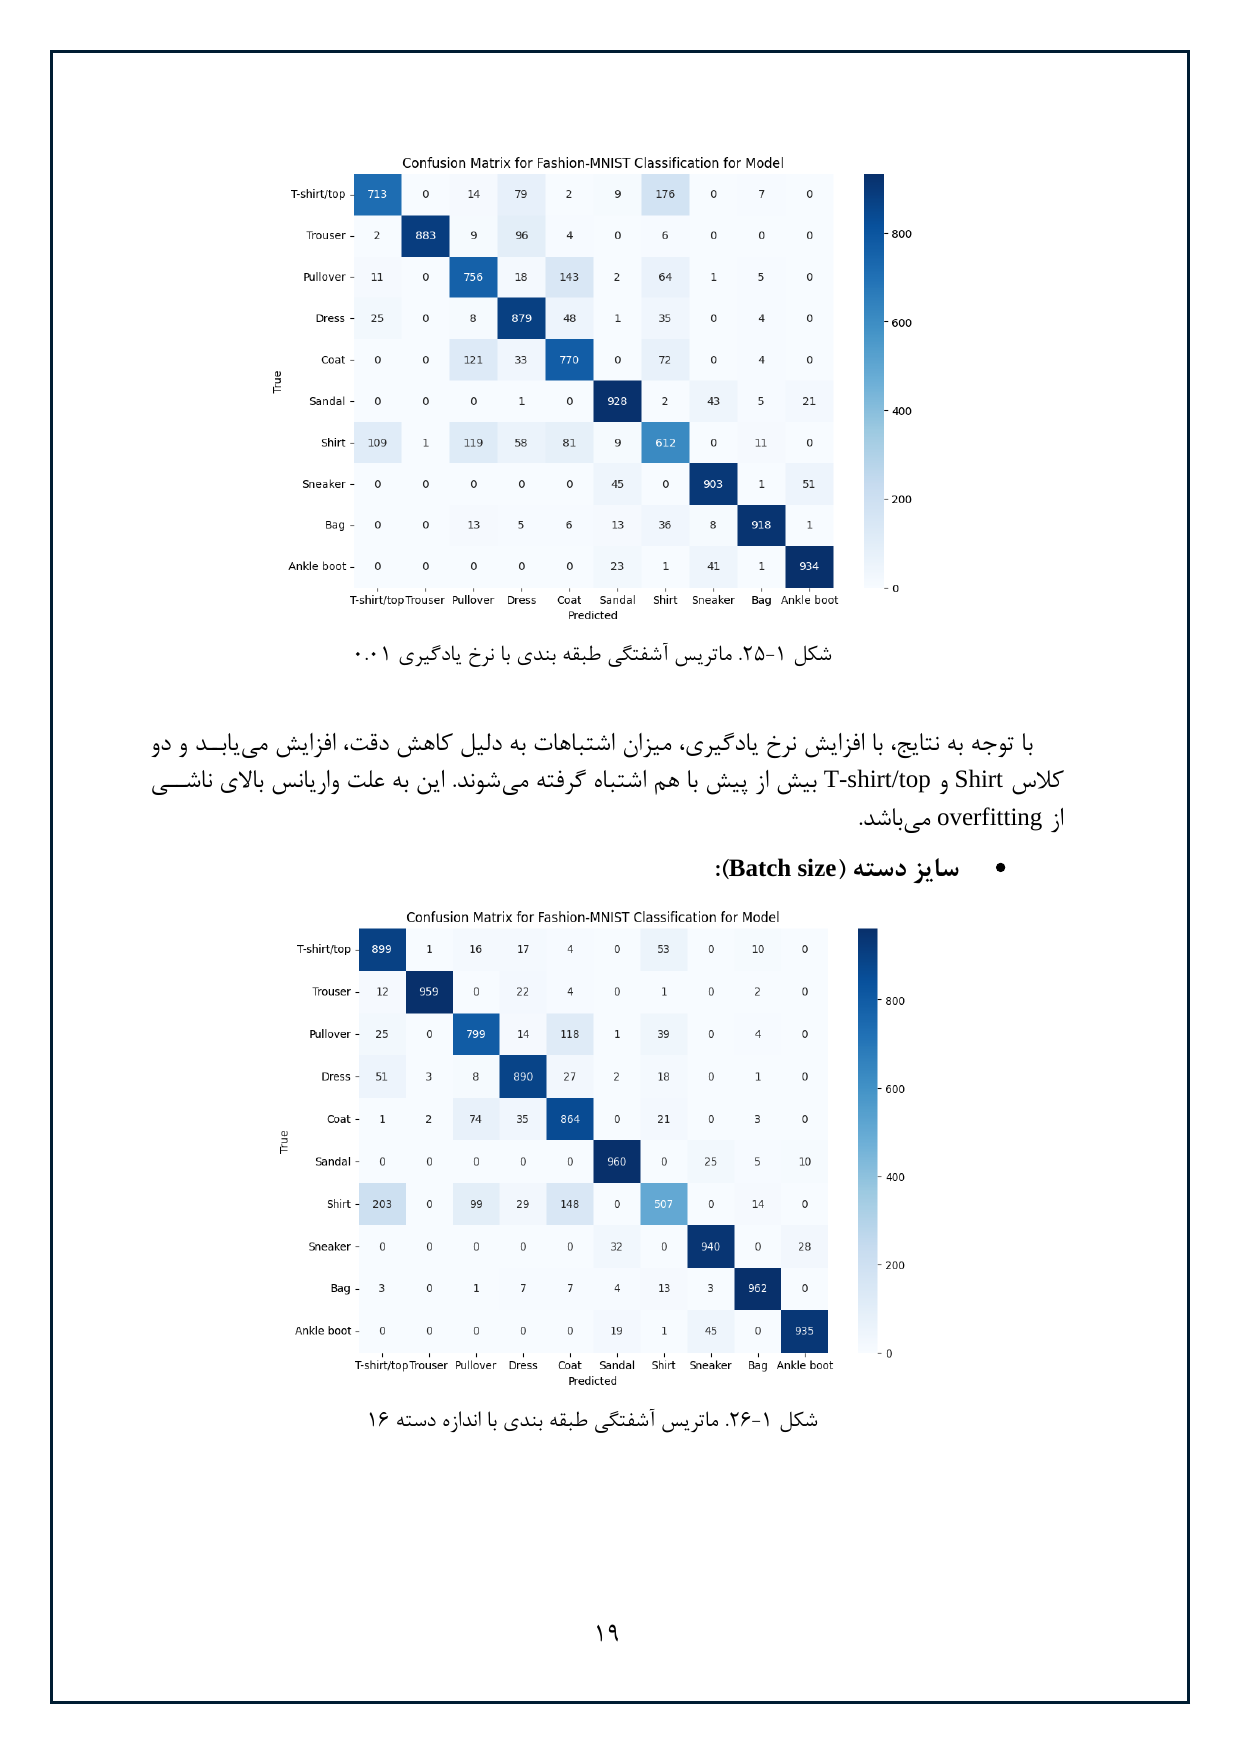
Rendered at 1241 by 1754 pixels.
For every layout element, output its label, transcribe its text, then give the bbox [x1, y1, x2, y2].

picture [272, 903, 912, 1394]
picture [265, 150, 919, 628]
text شکل 1-26. ماتریس آشفتگی طبقه بندی با اندازه دسته 16 [150, 1410, 1063, 1435]
text شکل 1-25. ماتریس آشفتگی طبقه بندی با نرخ یادگیری 0.01 [150, 644, 1063, 669]
text با توجه به نتایج، با افزایش نرخ یادگیری، میزان اشتباهات به دلیل کاهش دقت، افزایش می‌یابد و دو کلاس Shirt و T-shirt/top بیش از پیش با هم اشتباه گرفته می‌شوند. این به علت واریانس بالای ناشی از overfitting می‌باشد. [150, 731, 1063, 835]
list سایز دسته (Batch size): [150, 853, 996, 886]
